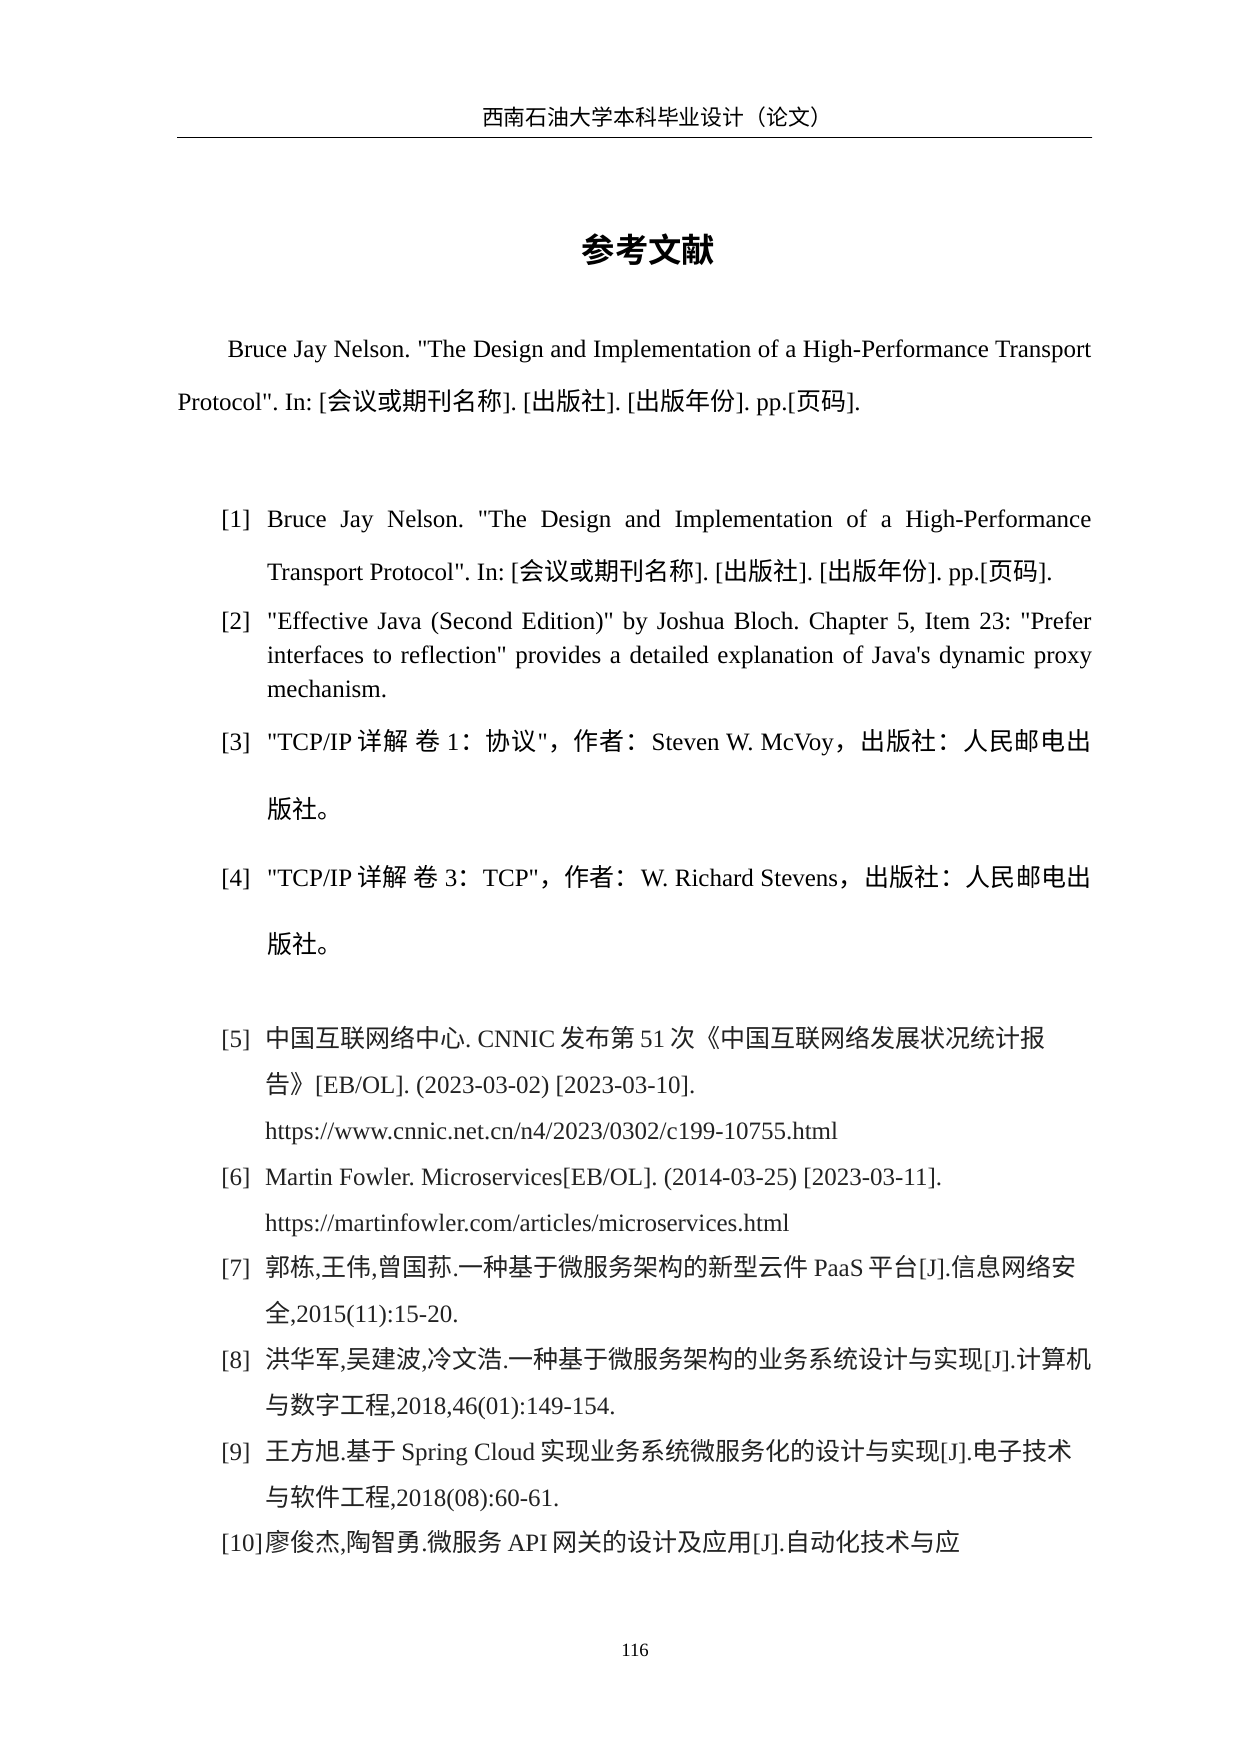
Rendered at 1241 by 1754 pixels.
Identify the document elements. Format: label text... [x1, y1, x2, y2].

list "TCP/IP详解 卷1：协议"，作者：Steven W. McVoy，出版社：人民邮电出版社。 [221, 705, 1092, 841]
list 王方旭.基于Spring Cloud实现业务系统微服务化的设计与实现[J].电子技术与软件工程,2018(08):60-61. [221, 1423, 1092, 1515]
list 郭栋,王伟,曾国荪.一种基于微服务架构的新型云件PaaS平台[J].信息网络安全,2015(11):15-20. [221, 1240, 1092, 1332]
list Bruce Jay Nelson. "The Design and Implementation of a High-Performance Transport Protocol". In: [会议或期刊名称]. [出版社]. [出版年份]. pp.[页码]. [221, 502, 1092, 603]
subtitle 参考文献 [204, 214, 1092, 282]
list "Effective Java (Second Edition)" by Joshua Bloch. Chapter 5, Item 23: "Prefer interfaces to reflection" provides a detailed explanation of Java's dynamic proxy mechanism. [221, 603, 1092, 705]
list 中国互联网络中心. CNNIC发布第51次《中国互联网络发展状况统计报告》[EB/OL]. (2023-03-02) [2023-03-10]. https://www.cnnic.net.cn/n4/2023/0302/c199-10755.html [221, 1011, 1092, 1148]
list Martin Fowler. Microservices[EB/OL]. (2014-03-25) [2023-03-11]. https://martinfowler.com/articles/microservices.html [221, 1148, 1092, 1240]
text Bruce Jay Nelson. "The Design and Implementation of a High-Performance Transport Protocol". In: [会议或期刊名称]. [出版社]. [出版年份]. pp.[页码]. [177, 332, 1092, 434]
list 洪华军,吴建波,冷文浩.一种基于微服务架构的业务系统设计与实现[J].计算机与数字工程,2018,46(01):149-154. [221, 1332, 1092, 1423]
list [221, 1515, 1092, 1561]
list "TCP/IP详解 卷3：TCP"，作者：W. Richard Stevens，出版社：人民邮电出版社。 [221, 841, 1092, 977]
